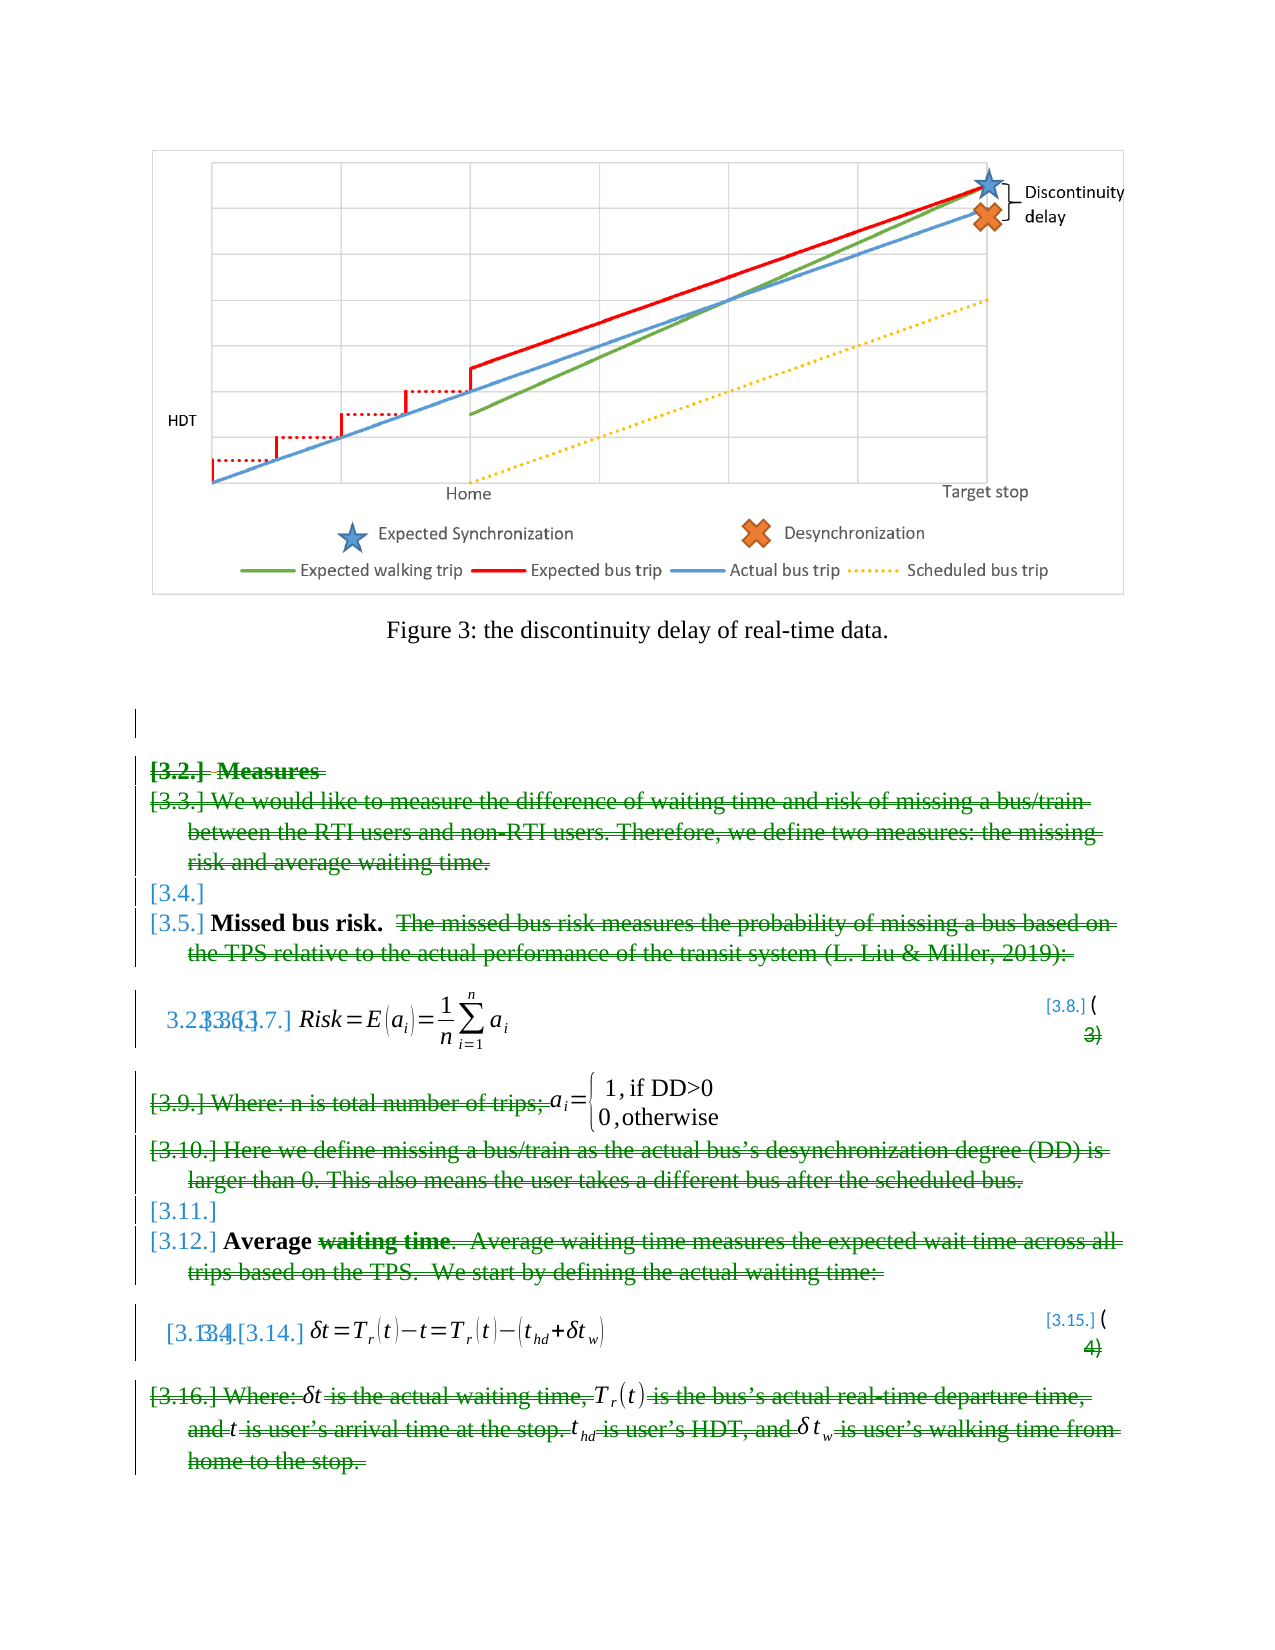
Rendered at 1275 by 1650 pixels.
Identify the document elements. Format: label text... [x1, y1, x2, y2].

picture [150, 150, 1125, 596]
table_header [155, 1304, 188, 1379]
table_header [1035, 1304, 1120, 1379]
table_header [1035, 986, 1120, 1071]
text Figure 3: the discontinuity delay of real-time data. [150, 615, 1125, 643]
table_header [189, 1304, 1034, 1379]
table_header [189, 986, 1034, 1071]
table_header [155, 986, 188, 1071]
